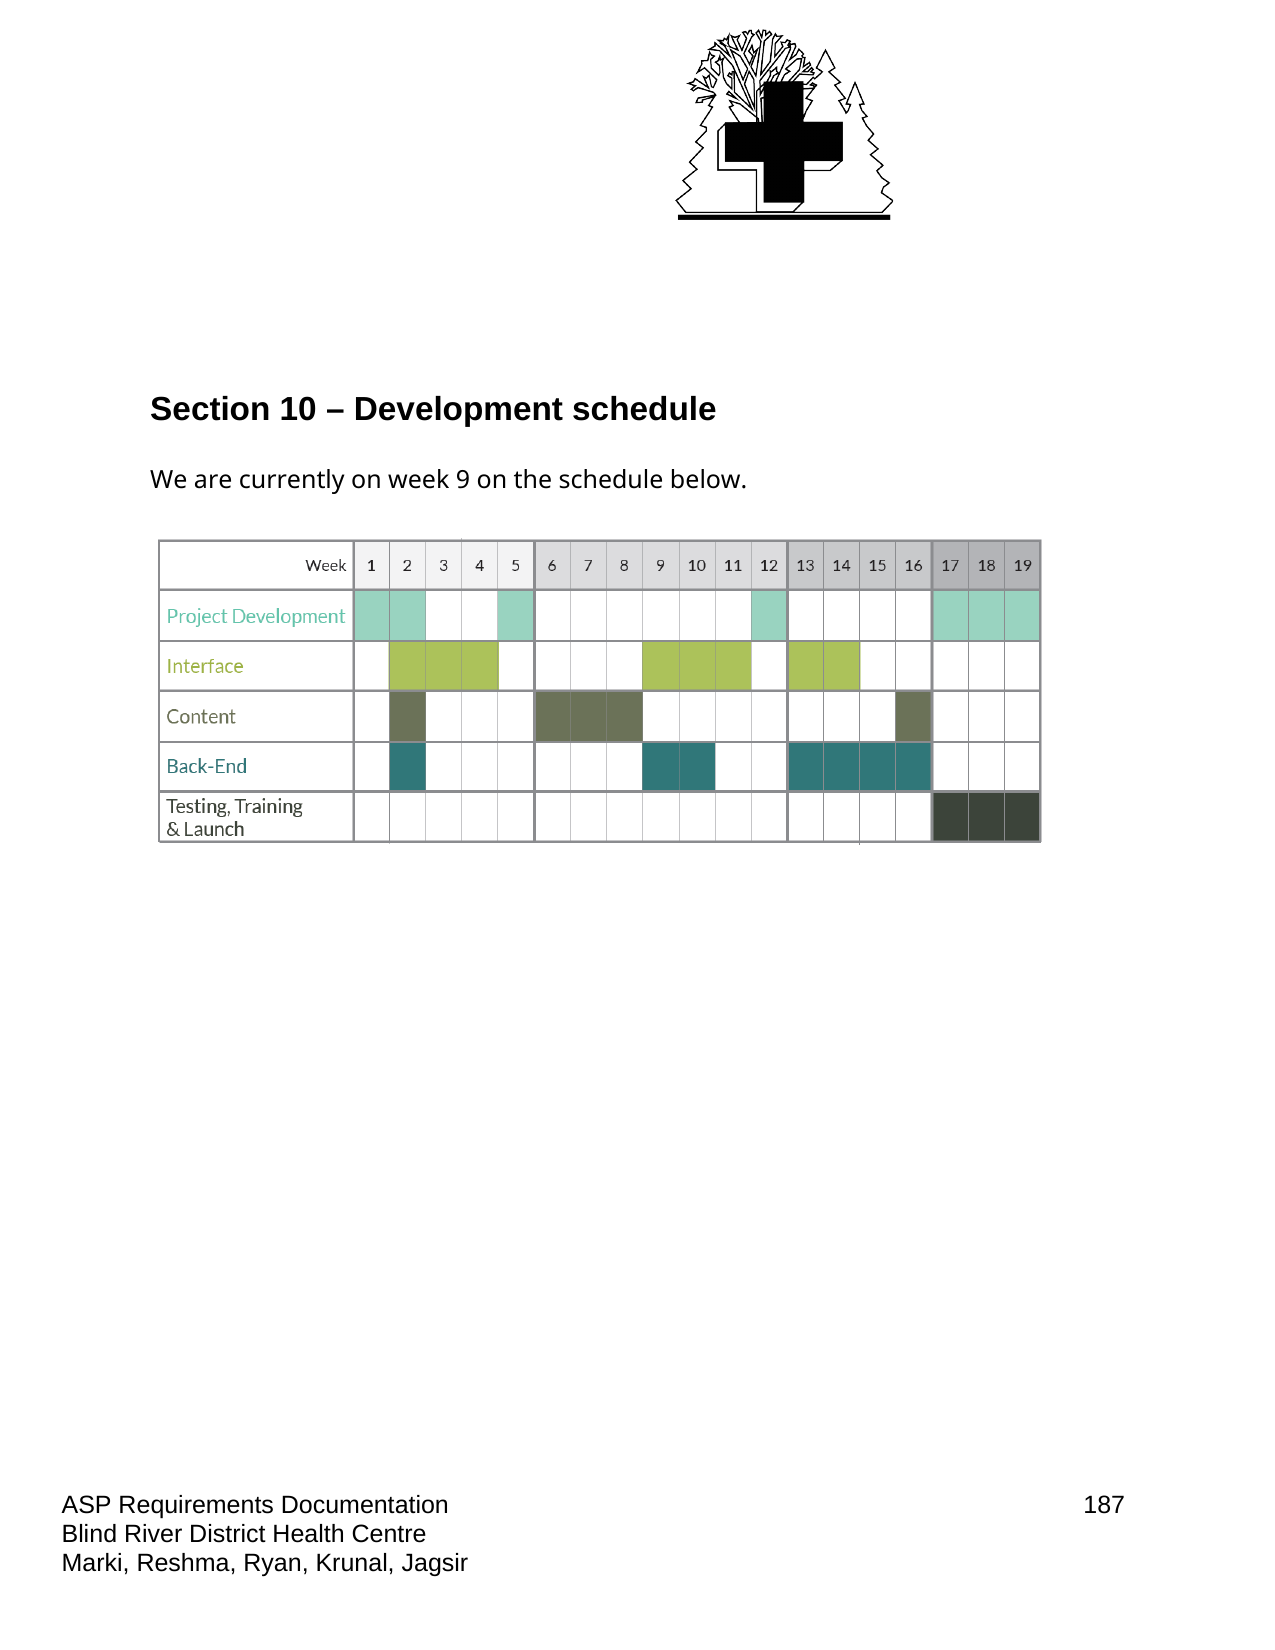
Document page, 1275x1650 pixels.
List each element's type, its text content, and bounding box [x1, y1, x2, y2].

text We are currently on week 9 on the schedule below. [150, 462, 1125, 496]
picture [675, 29, 894, 220]
picture [150, 530, 1050, 856]
text Section 10 – Development schedule [150, 389, 1125, 428]
